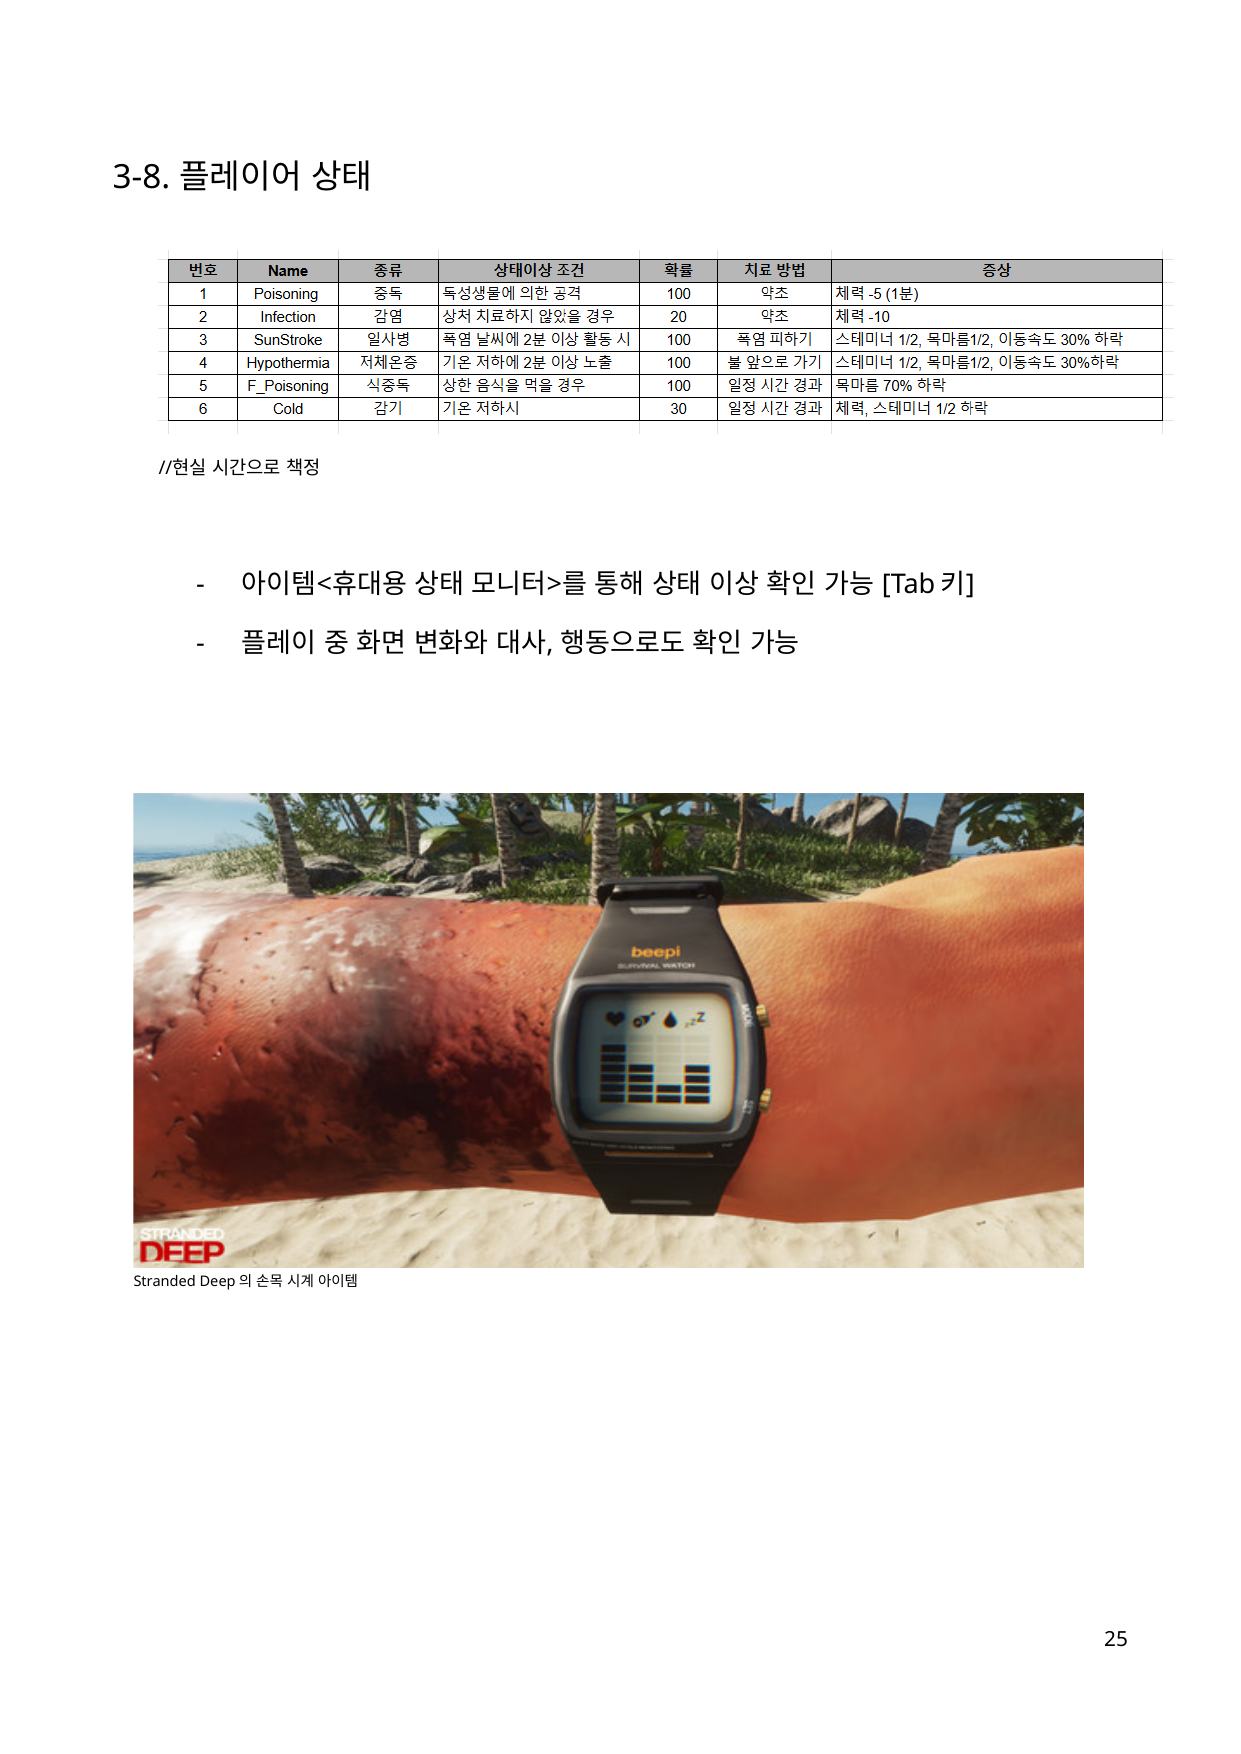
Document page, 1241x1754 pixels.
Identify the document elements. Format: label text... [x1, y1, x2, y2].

text //현실 시간으로 책정 [112, 453, 1128, 480]
picture [158, 250, 1174, 434]
subtitle 3-8. 플레이어 상태 [112, 150, 1128, 198]
picture [133, 793, 1084, 1268]
list 플레이 중 화면 변화와 대사, 행동으로도 확인 가능 [196, 621, 1128, 661]
list 아이템<휴대용 상태 모니터>를 통해 상태 이상 확인 가능 [Tab키] [196, 562, 1128, 602]
